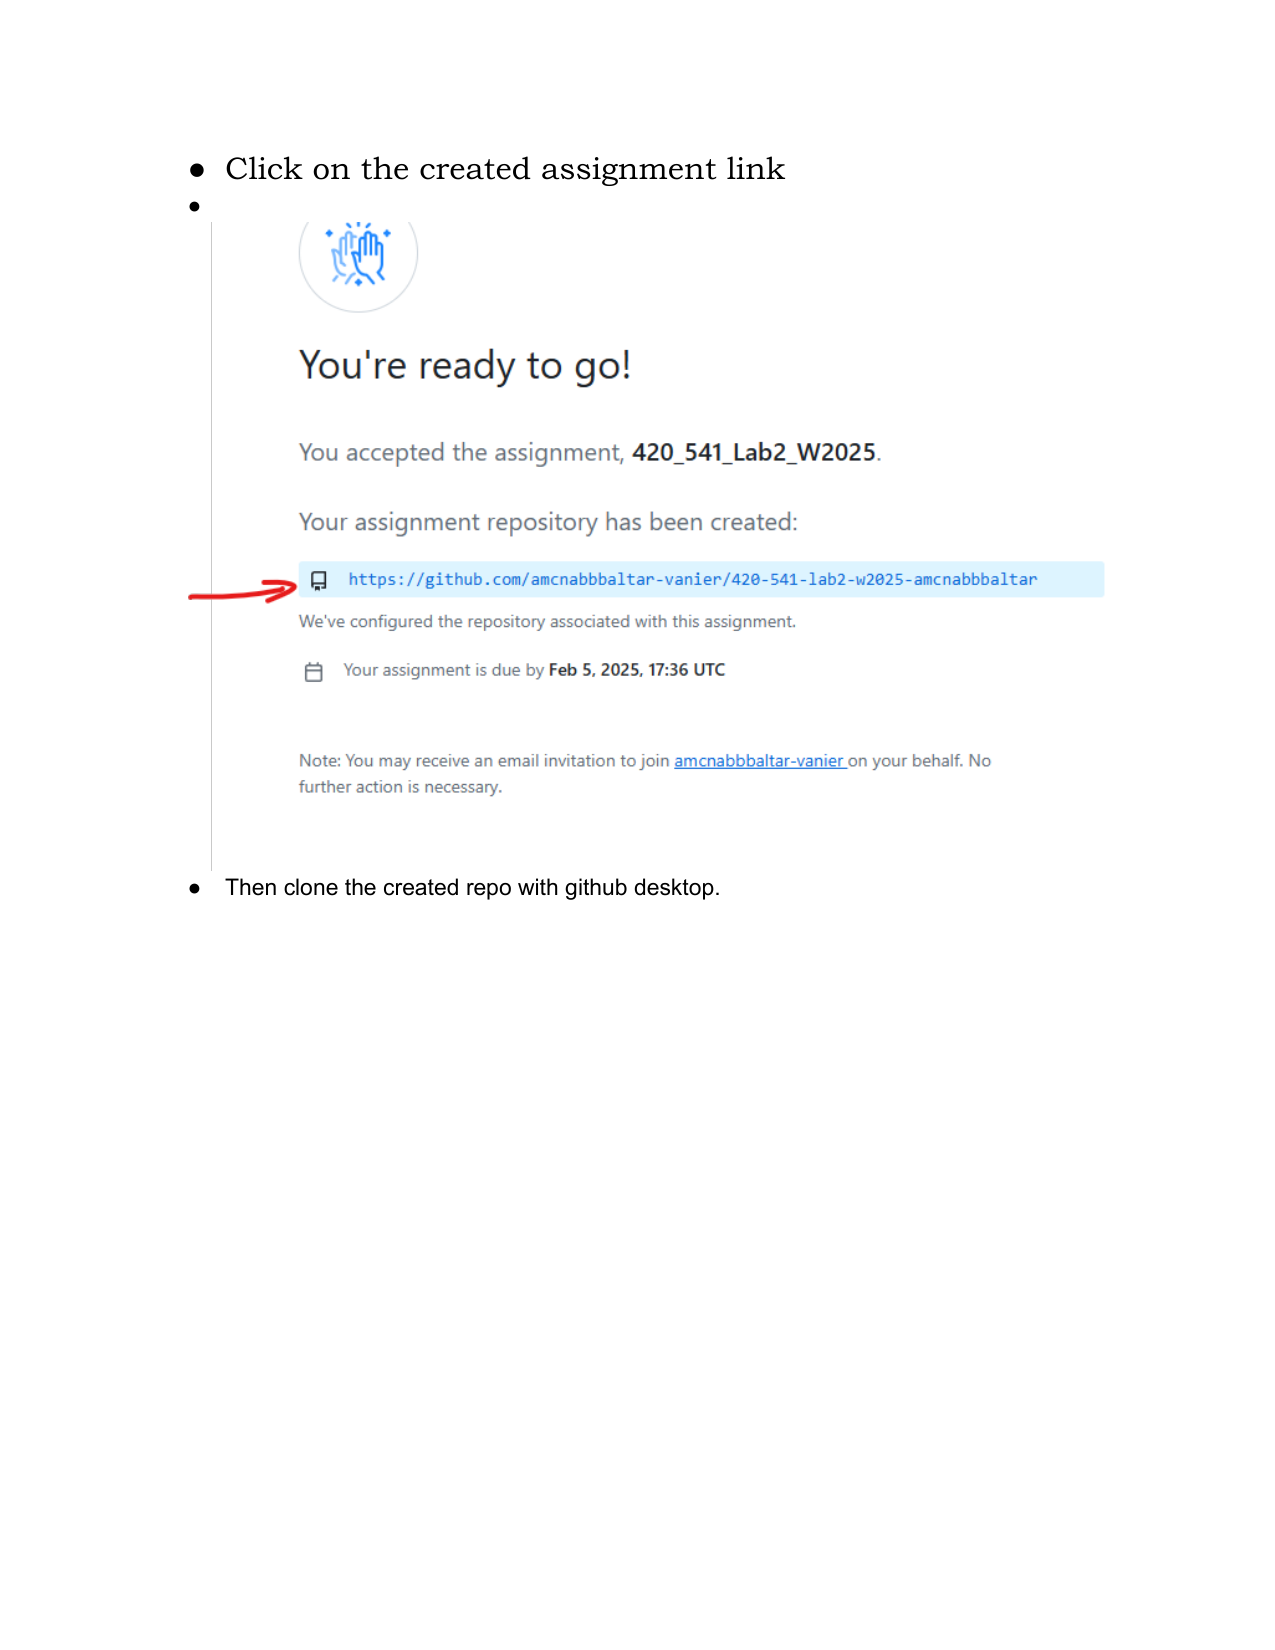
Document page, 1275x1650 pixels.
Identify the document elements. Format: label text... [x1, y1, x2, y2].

picture [187, 222, 1163, 871]
subtitle Click on the created assignment link [187, 150, 1125, 187]
list Then clone the created repo with github desktop. [187, 874, 1125, 900]
